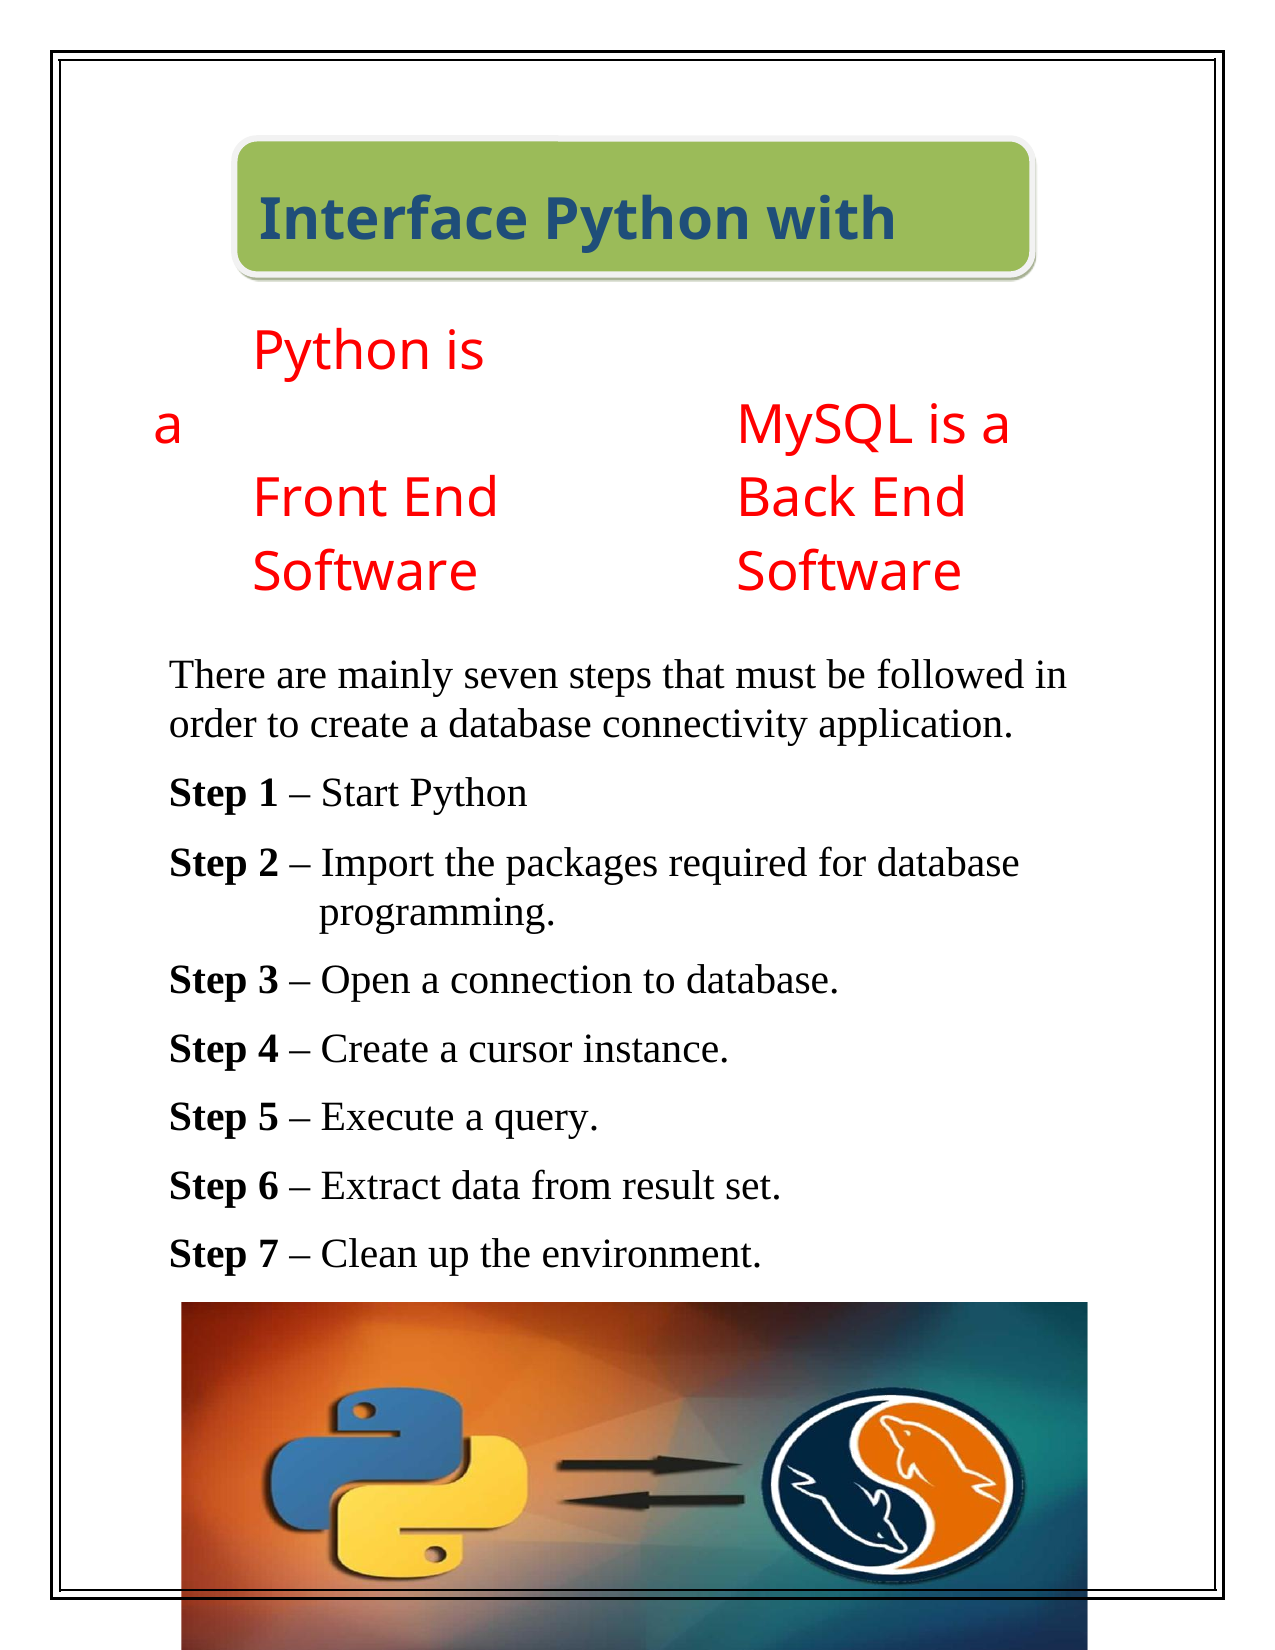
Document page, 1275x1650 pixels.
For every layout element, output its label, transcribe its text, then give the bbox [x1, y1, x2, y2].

text Step 3 – Open a connection to database. [169, 955, 1125, 1003]
picture [181, 1591, 1088, 1597]
text Step 6 – Extract data from result set. [169, 1160, 1125, 1208]
table_cell Back End [632, 459, 1122, 533]
table_cell Software [632, 533, 1122, 606]
text Step 1 – Start Python [169, 767, 1125, 815]
text Step 5 – Execute a query. [169, 1092, 1125, 1140]
text Step 2 – Import the packages required for database programming. [169, 838, 1125, 935]
text Step 4 – Create a cursor instance. [169, 1023, 1125, 1071]
text Step 7 – Clean up the environment. [169, 1228, 1125, 1276]
table_cell Software [154, 533, 632, 606]
picture [181, 1600, 1088, 1650]
picture [181, 1302, 1088, 1589]
text There are mainly seven steps that must be followed in order to create a database connectivity application. [169, 649, 1125, 747]
table_cell Front End [154, 459, 632, 533]
table_header Python is a [154, 139, 632, 459]
table_header MySQL is a [632, 139, 1122, 459]
